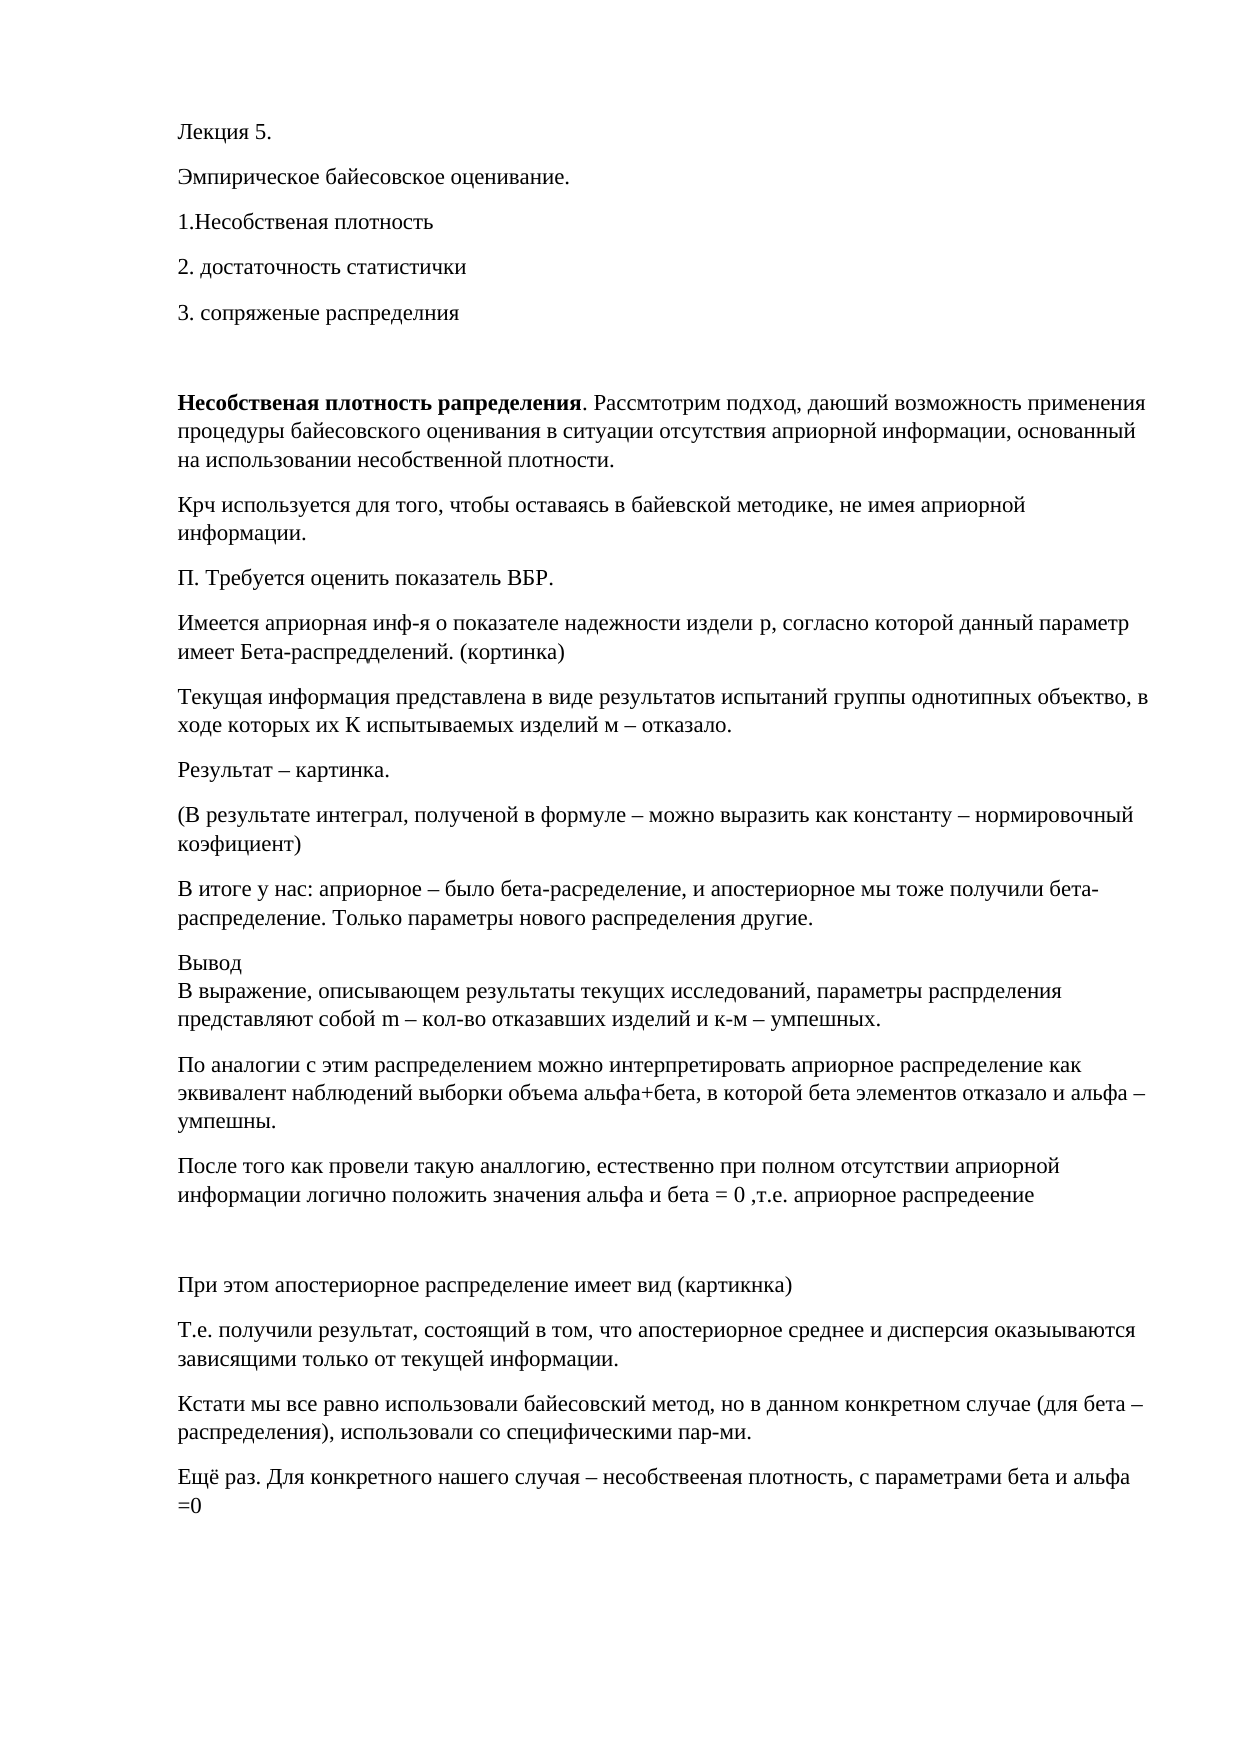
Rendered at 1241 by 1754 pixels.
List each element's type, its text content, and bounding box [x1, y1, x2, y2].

text Текущая информация представлена в виде результатов испытаний группы однотипных объектво, в ходе которых их К испытываемых изделий м – отказало. [177, 683, 1152, 738]
text По аналогии с этим распределением можно интерпретировать априорное распределение как эквивалент наблюдений выборки объема альфа+бета, в которой бета элементов отказало и альфа – умпешны. [177, 1051, 1152, 1134]
text Т.е. получили результат, состоящий в том, что апостериорное среднее и дисперсия оказыываются зависящими только от текущей информации. [177, 1316, 1152, 1371]
text В итоге у нас: априорное – было бета-расределение, и апостериорное мы тоже получили бета-распределение. Только параметры нового распределения другие. [177, 875, 1152, 930]
text (В результате интеграл, полученой в формуле – можно выразить как константу – нормировочный коэфициент) [177, 802, 1152, 856]
text 1.Несобственая плотность [177, 208, 1152, 235]
text 3. сопряженые распределния [177, 298, 1152, 325]
text Имеется априорная инф-я о показателе надежности издели p, согласно которой данный параметр имеет Бета-распредделений. (кортинка) [177, 609, 1152, 664]
text Лекция 5. [177, 118, 1152, 144]
text Ещё раз. Для конкретного нашего случая – несобствееная плотность, с параметрами бета и альфа =0 [177, 1463, 1152, 1518]
text После того как провели такую аналлогию, естественно при полном отсутствии априорной информации логично положить значения альфа и бета = 0 ,т.е. априорное распредеение [177, 1153, 1152, 1207]
text При этом апостериорное распределение имеет вид (картикнка) [177, 1271, 1152, 1298]
text Крч используется для того, чтобы оставаясь в байевской методике, не имея априорной информации. [177, 491, 1152, 546]
text Несобственая плотность рапределения. Рассмтотрим подход, даюший возможность применения процедуры байесовского оценивания в ситуации отсутствия априорной информации, основанный на использовании несобственной плотности. [177, 389, 1152, 472]
text Результат – картинка. [177, 756, 1152, 783]
text Кстати мы все равно использовали байесовский метод, но в данном конкретном случае (для бета – распределения), использовали со специфическими пар-ми. [177, 1390, 1152, 1445]
text Эмпирическое байесовское оценивание. [177, 163, 1152, 189]
text 2. достаточность статистички [177, 253, 1152, 280]
text Вывод В выражение, описывающем результаты текущих исследований, параметры распрделения представляют собой m – кол-во отказавших изделий и к-м – умпешных. [177, 949, 1152, 1032]
text П. Требуется оценить показатель ВБР. [177, 564, 1152, 591]
